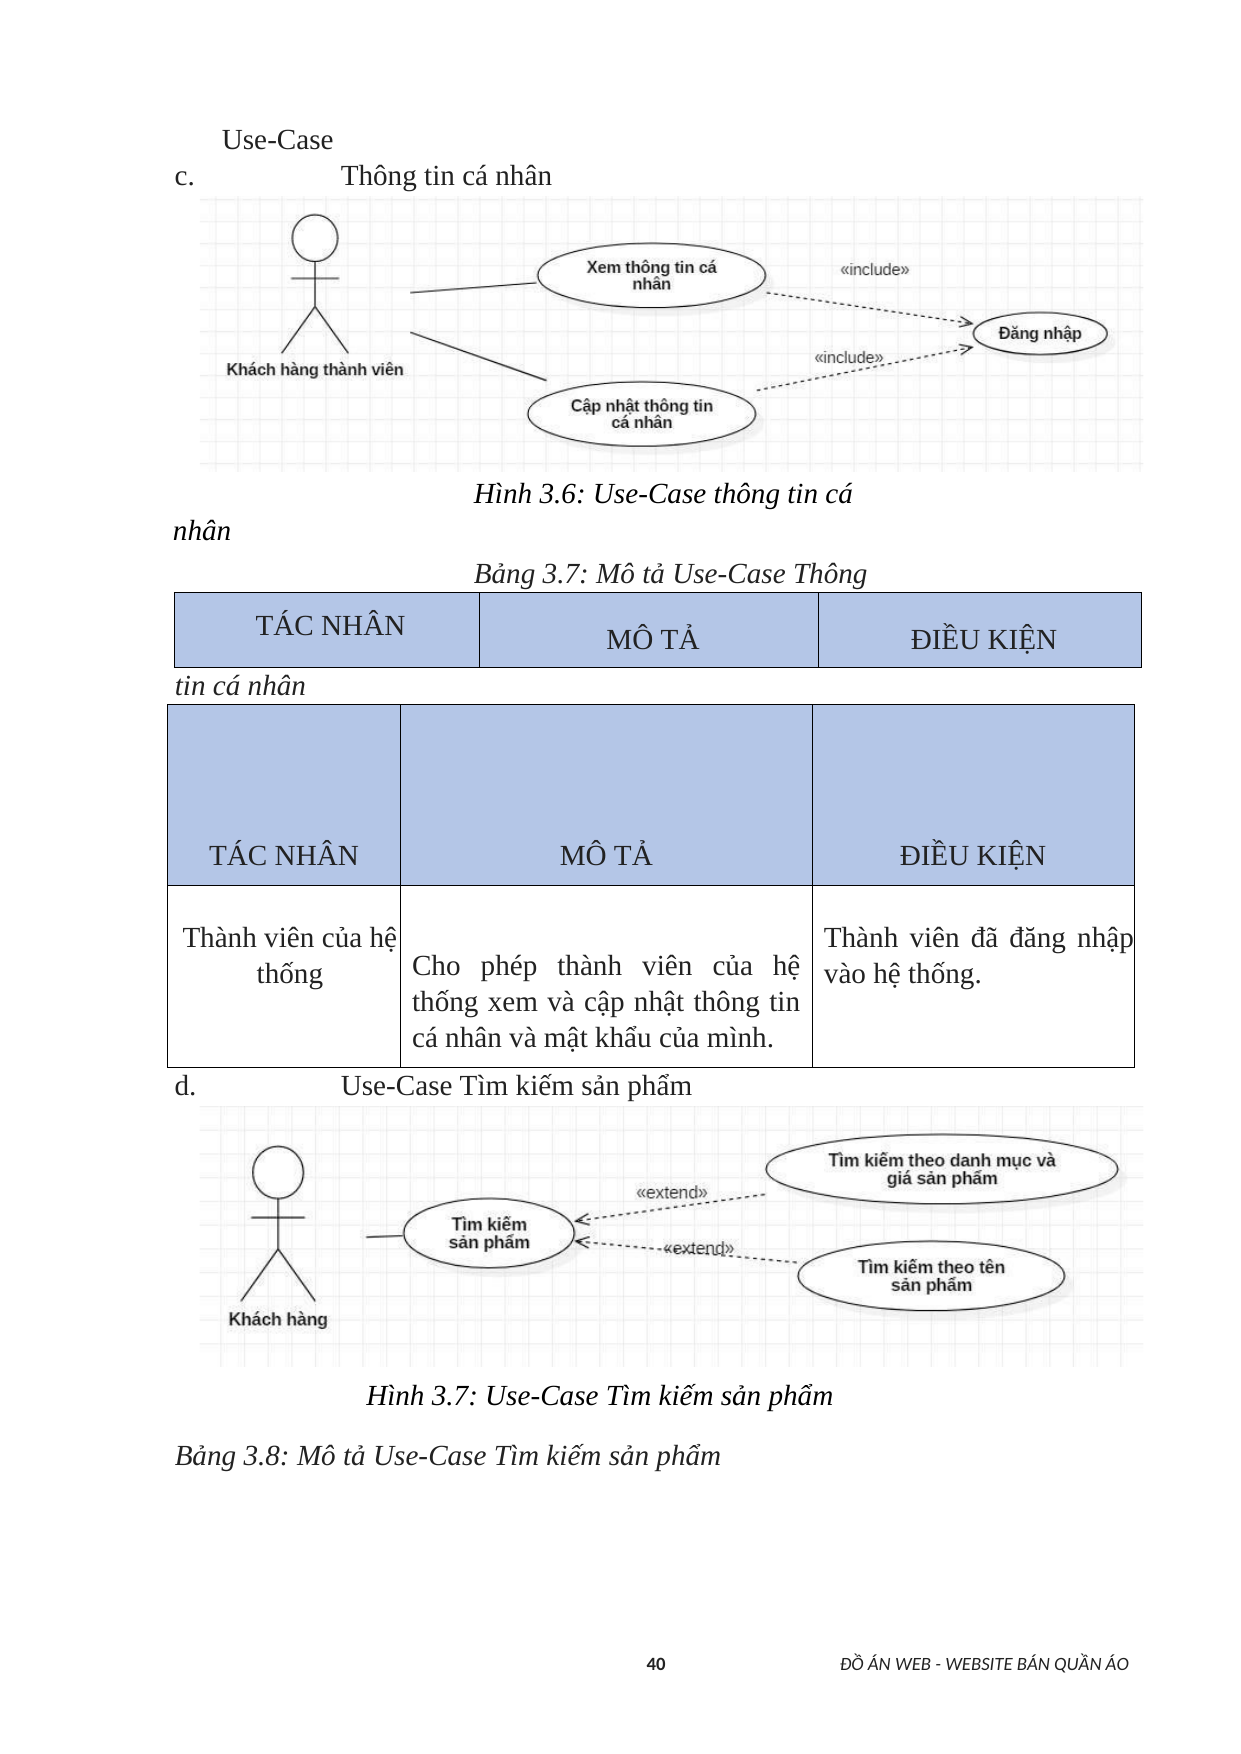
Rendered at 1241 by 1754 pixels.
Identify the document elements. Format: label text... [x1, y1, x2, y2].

table_cell Thành viên đã đăng nhập vào hệ thống. [813, 886, 1134, 1067]
table_header MÔ TẢ [480, 593, 818, 667]
text Hình 3.6: Use-Case thông tin cá [367, 476, 959, 510]
picture [199, 196, 1144, 472]
table_cell MÔ TẢ [401, 803, 812, 885]
table_cell Thành viên của hệ thống [168, 886, 400, 1067]
text tin cá nhân [174, 668, 924, 701]
picture [199, 1106, 1144, 1367]
text Bảng 3.7: Mô tả Use-Case Thông [374, 556, 967, 589]
text Bảng 3.8: Mô tả Use-Case Tìm kiếm sản phẩm [174, 1438, 924, 1471]
table_cell TÁC NHÂN [168, 803, 400, 885]
table_header [813, 705, 1134, 803]
list Use-Case Tìm kiếm sản phẩm [174, 1068, 1127, 1102]
table_cell Cho phép thành viên của hệ thống xem và cập nhật thông tin cá nhân và mật khẩu của mình. [401, 886, 812, 1067]
list Thông tin cá nhân [174, 158, 1127, 192]
table_header ĐIỀU KIỆN [819, 593, 1141, 667]
table_header TÁC NHÂN [175, 593, 479, 667]
text Hình 3.7: Use-Case Tìm kiếm sản phẩm [366, 1378, 1143, 1412]
table_header [168, 705, 400, 803]
table_header [401, 705, 812, 803]
table_cell ĐIỀU KIỆN [813, 803, 1134, 885]
text nhân [173, 513, 1143, 546]
